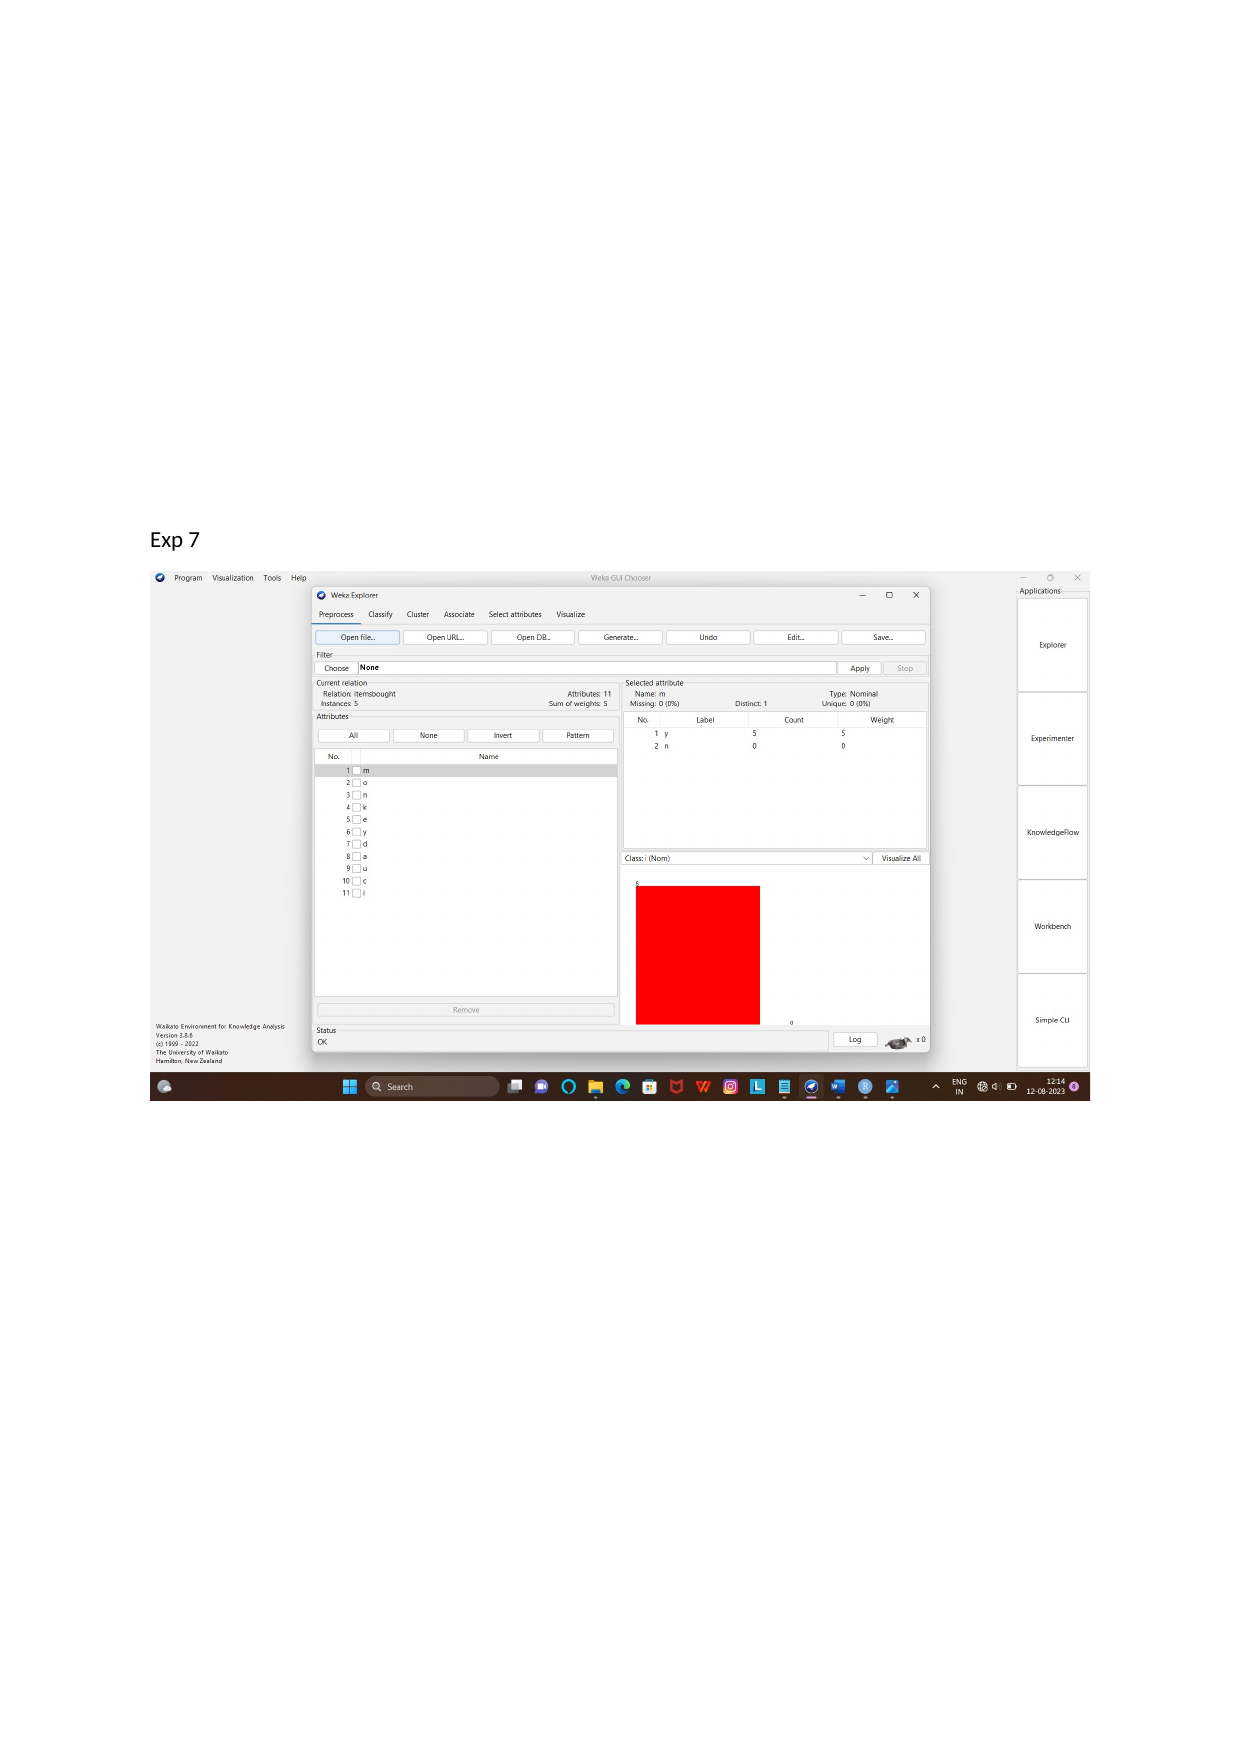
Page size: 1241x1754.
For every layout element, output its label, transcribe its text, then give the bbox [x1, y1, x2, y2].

text Exp 7 [150, 525, 1090, 553]
picture [150, 571, 1091, 1101]
